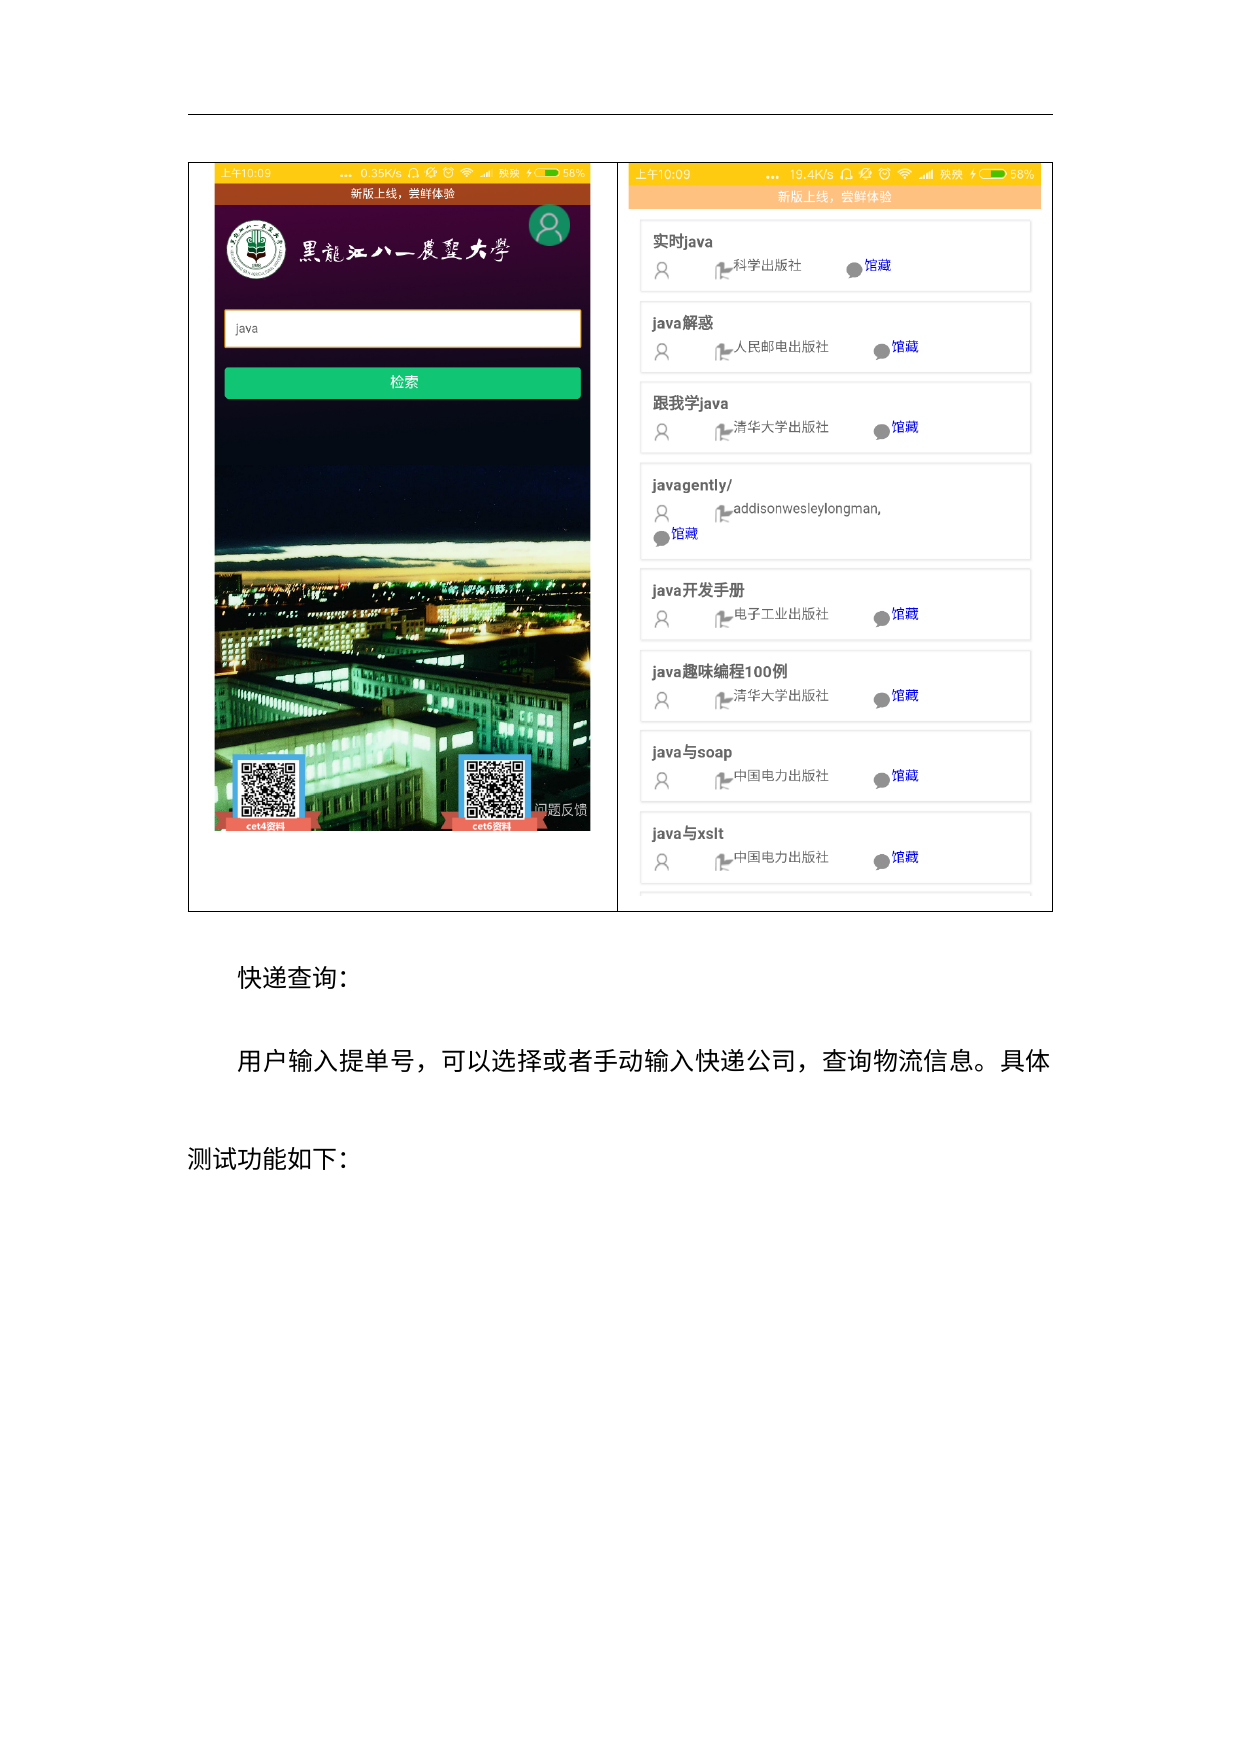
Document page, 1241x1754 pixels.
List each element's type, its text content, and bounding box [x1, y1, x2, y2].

picture [214, 163, 591, 831]
text 快递查询： [187, 944, 1053, 1009]
table_header [618, 163, 1052, 911]
picture [628, 163, 1041, 896]
text 用户输入提单号，可以选择或者手动输入快递公司，查询物流信息。具体测试功能如下： [187, 1027, 1053, 1190]
table_header [189, 163, 617, 911]
